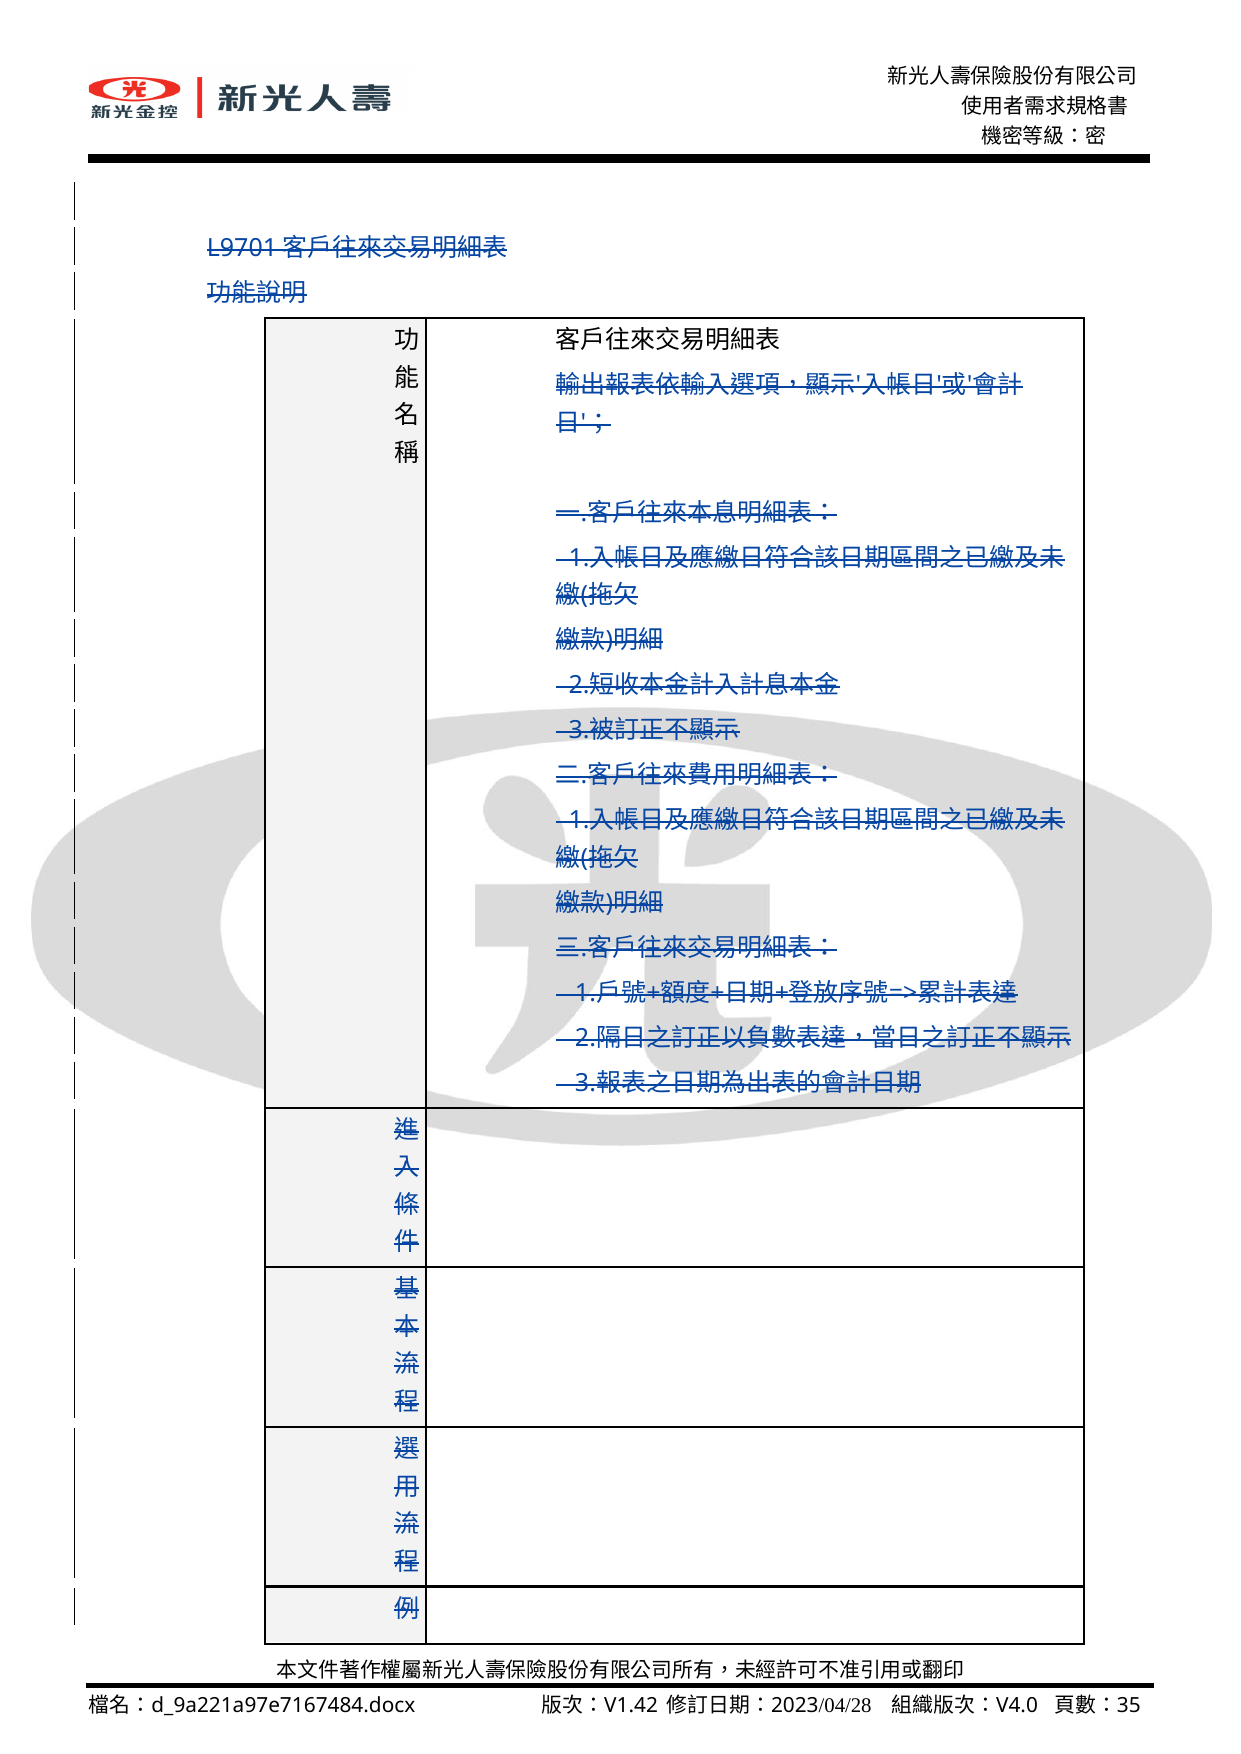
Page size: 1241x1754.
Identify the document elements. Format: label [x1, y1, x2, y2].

table_cell [266, 1109, 425, 1266]
picture [1085, 699, 1215, 1152]
table_cell [266, 1428, 425, 1585]
picture [88, 61, 414, 118]
table_cell [266, 1268, 425, 1426]
table_cell [427, 1268, 1083, 1426]
table_cell [427, 1588, 1083, 1642]
table_header [266, 319, 425, 1107]
table_header [427, 319, 1083, 1107]
table_cell [427, 1428, 1083, 1585]
picture [25, 699, 264, 1152]
table_cell [266, 1588, 425, 1642]
table_cell [427, 1109, 1083, 1266]
